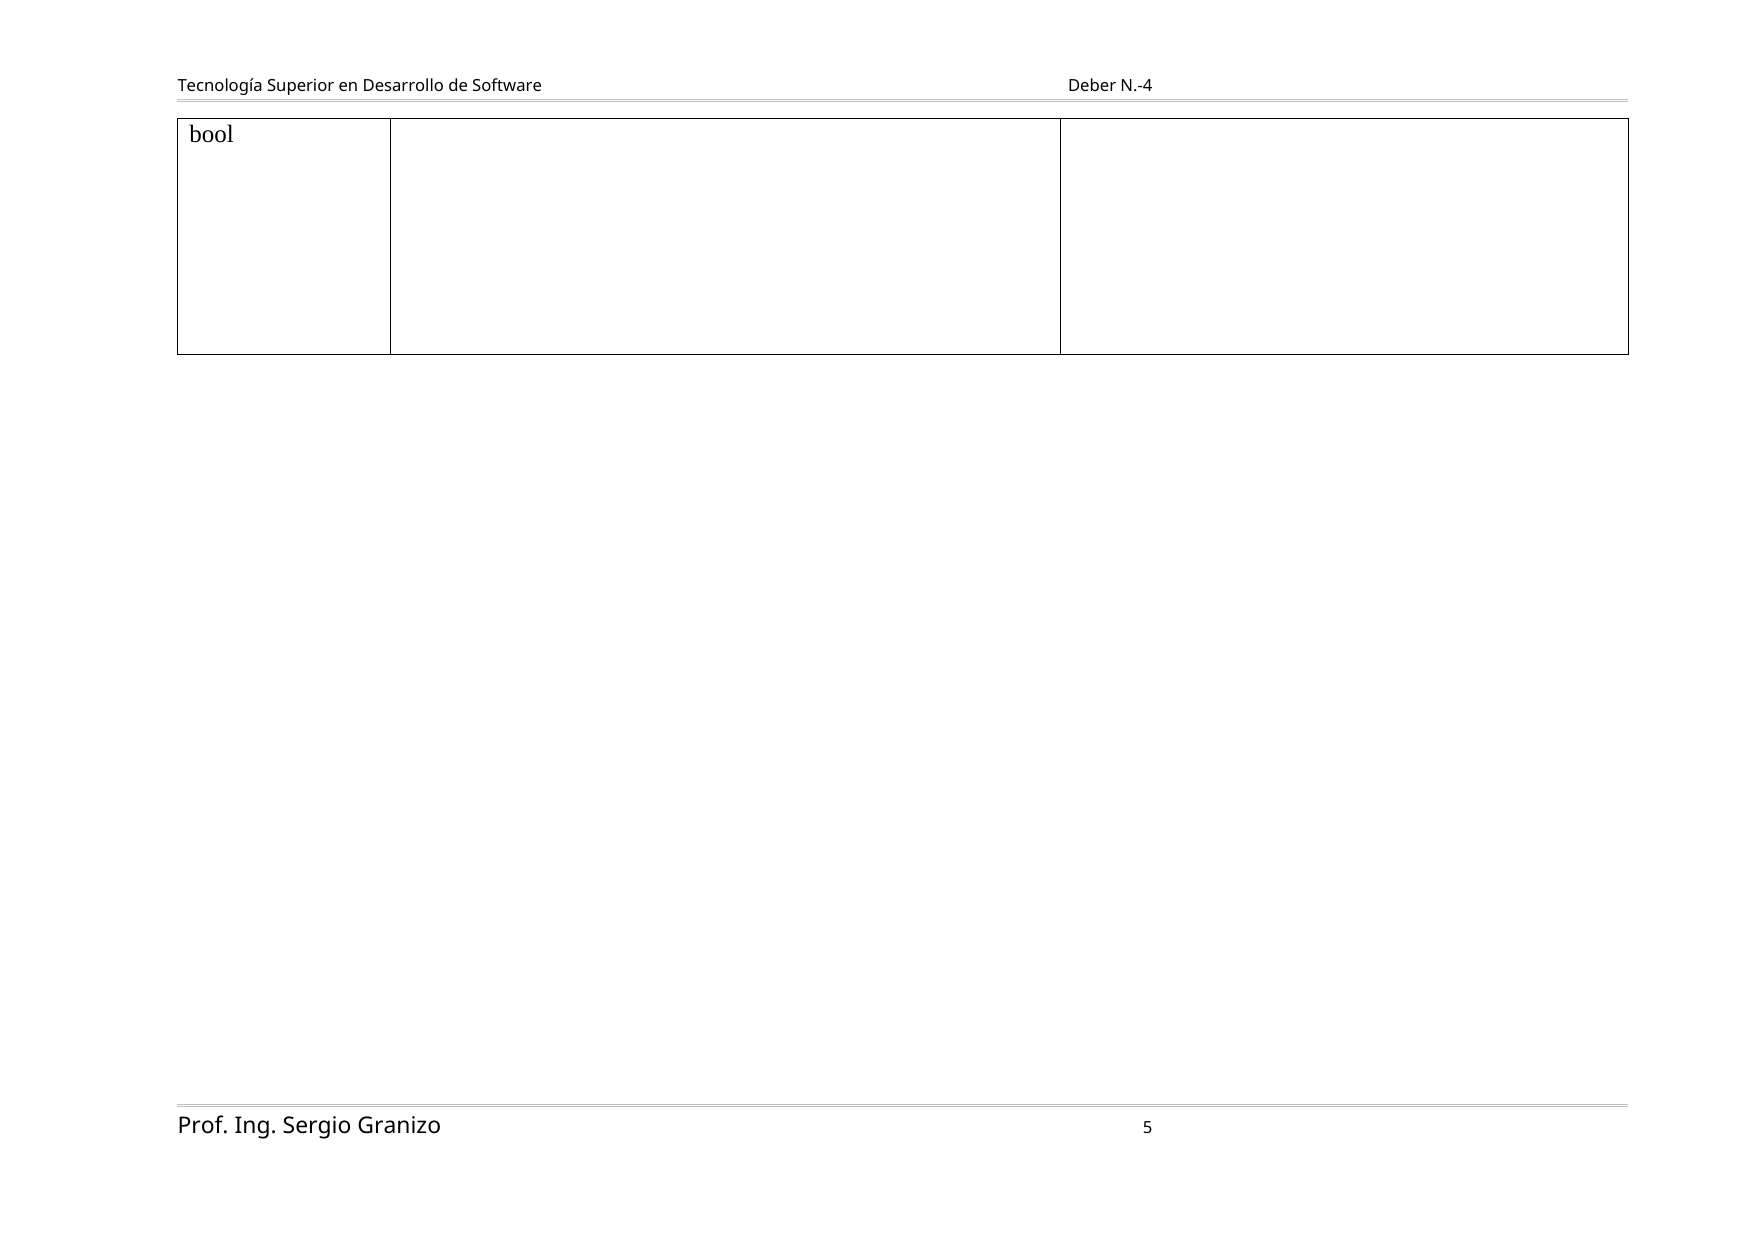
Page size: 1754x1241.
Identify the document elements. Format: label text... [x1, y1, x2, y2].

table_cell bool [178, 119, 390, 354]
table_cell [1061, 119, 1628, 354]
table_cell [391, 119, 1060, 354]
